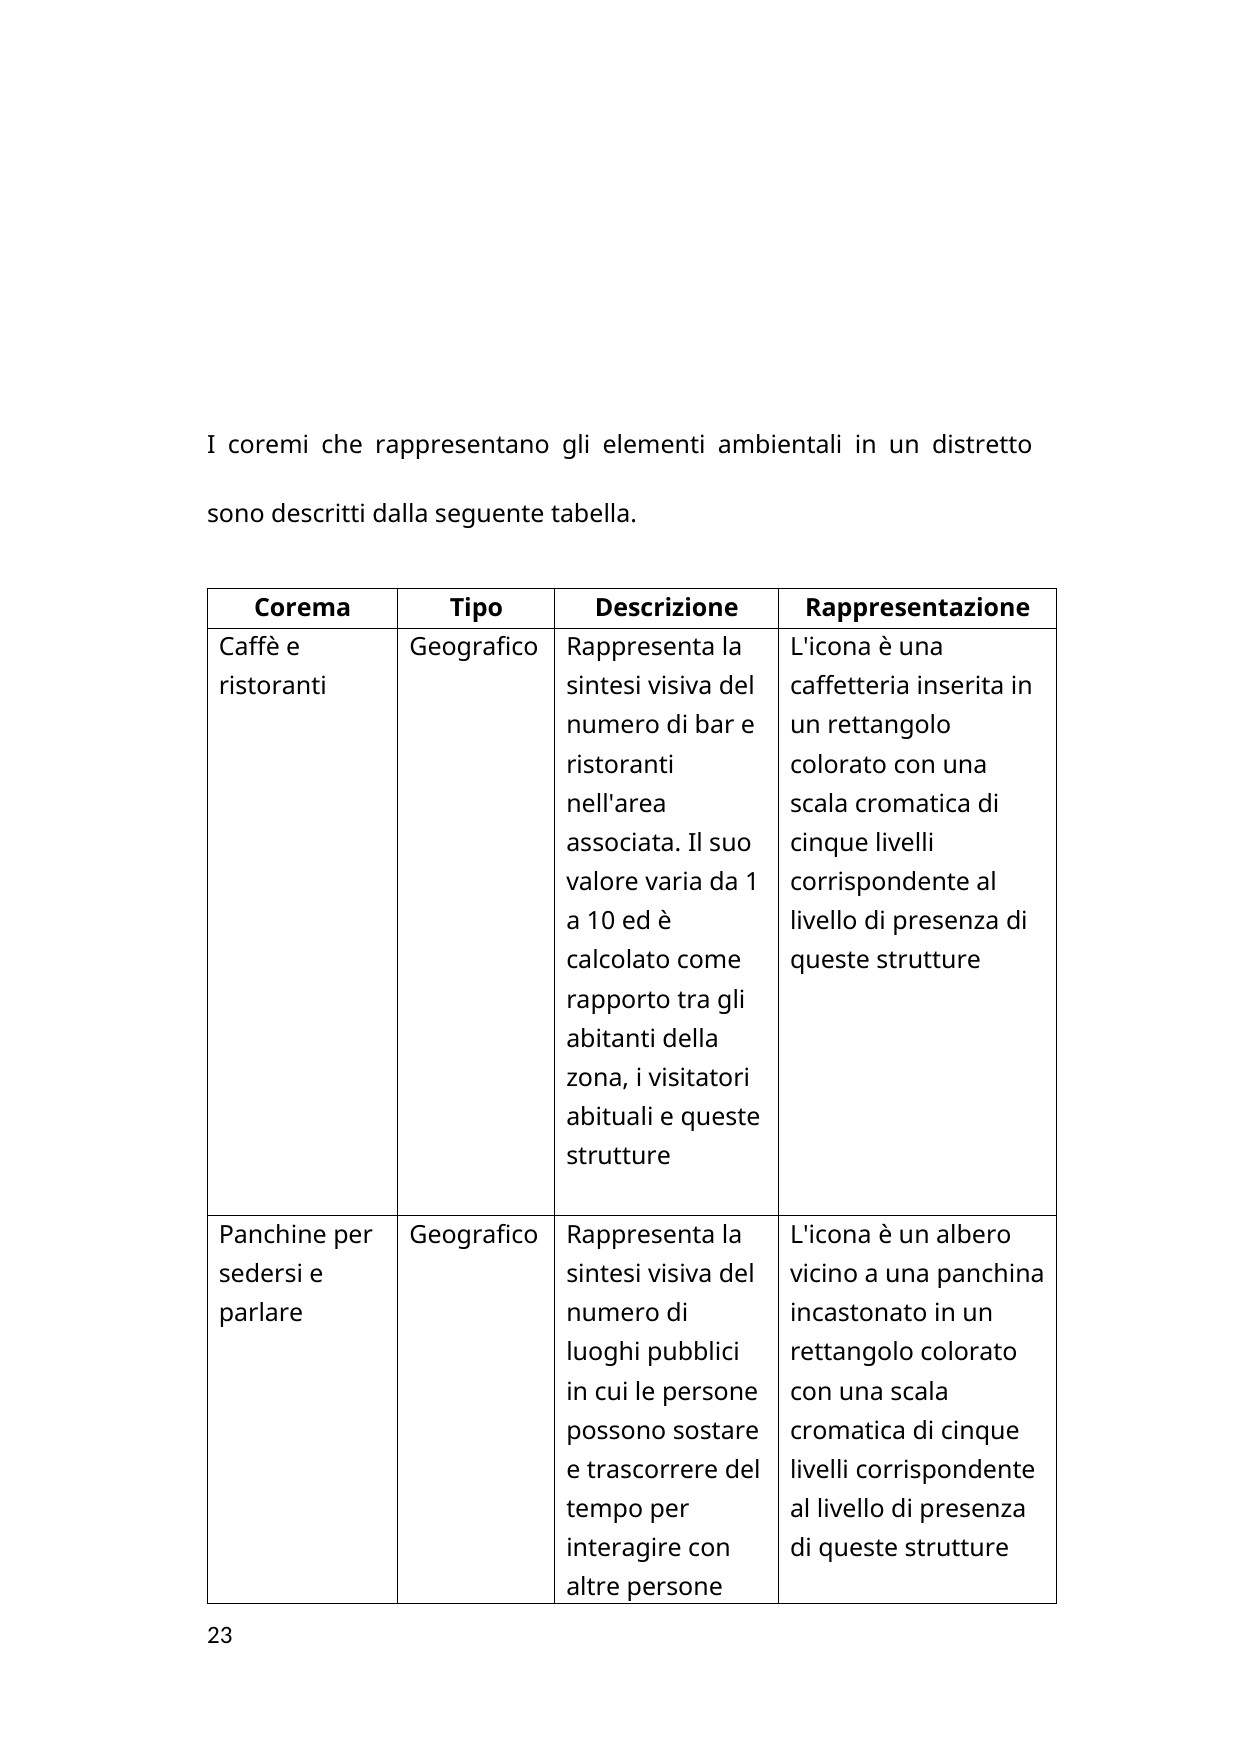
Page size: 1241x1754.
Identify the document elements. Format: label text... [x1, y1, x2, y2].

table_header Descrizione [555, 589, 778, 628]
table_cell Panchine per sedersi e parlare [208, 1216, 397, 1603]
table_cell Caffè e ristoranti [208, 629, 397, 1215]
table_cell Geografico [398, 629, 554, 1215]
table_cell Rappresenta la sintesi visiva del numero di bar e ristoranti nell'area associata. Il suo valore varia da 1 a 10 ed è calcolato come rapporto tra gli abitanti della zona, i visitatori abituali e queste strutture [555, 629, 778, 1215]
table_cell L'icona è una caffetteria inserita in un rettangolo colorato con una scala cromatica di cinque livelli corrispondente al livello di presenza di queste strutture [779, 629, 1056, 1215]
text I coremi che rappresentano gli elementi ambientali in un distretto sono descritti dalla seguente tabella. [207, 427, 1033, 529]
table_cell Geografico [398, 1216, 554, 1603]
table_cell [779, 1216, 1056, 1603]
table_header Tipo [398, 589, 554, 628]
table_header Rappresentazione [779, 589, 1056, 628]
table_header Corema [208, 589, 397, 628]
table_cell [555, 1216, 778, 1603]
